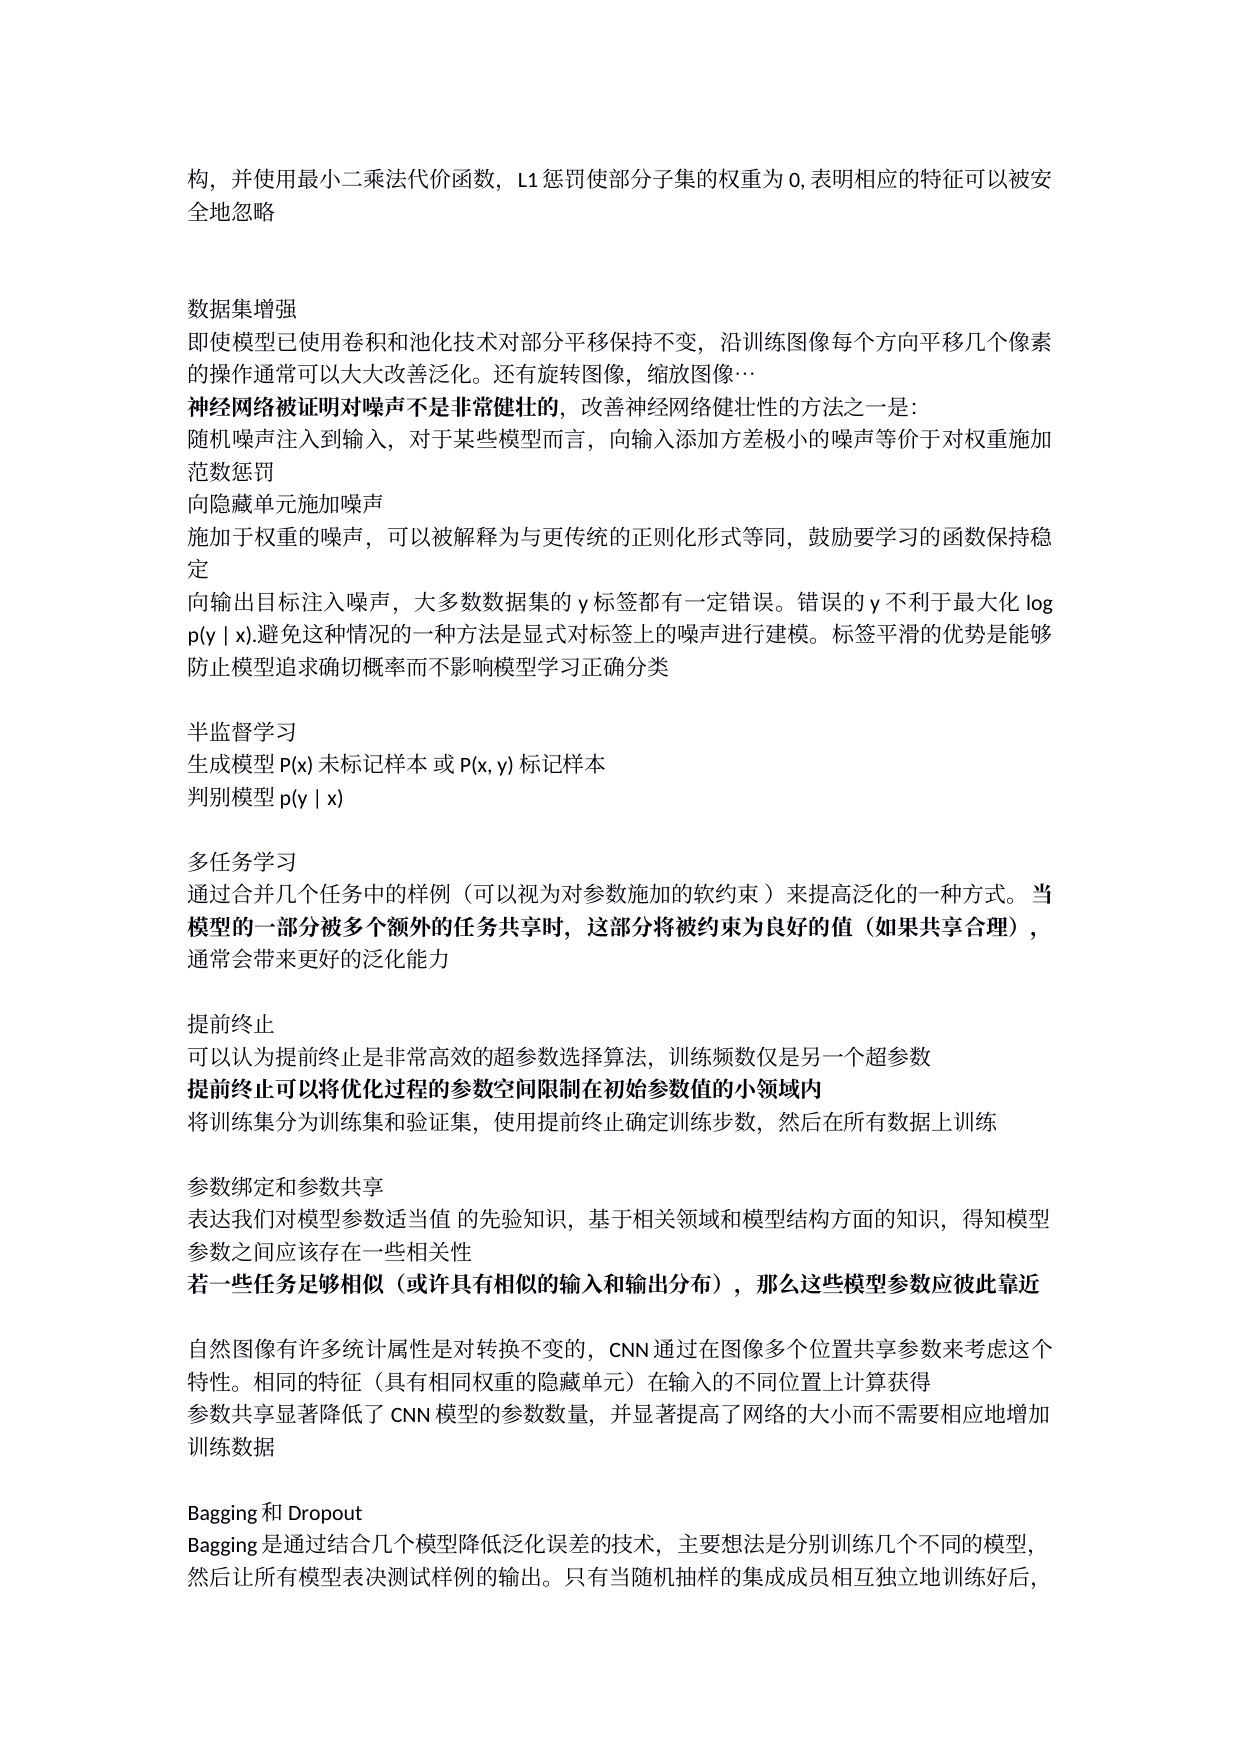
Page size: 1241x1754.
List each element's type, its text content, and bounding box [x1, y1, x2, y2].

text 可以认为提前终止是非常高效的超参数选择算法，训练频数仅是另一个超参数 [187, 1039, 1053, 1072]
text 向隐藏单元施加噪声 [187, 487, 1053, 519]
text 随机噪声注入到输入，对于某些模型而言，向输入添加方差极小的噪声等价于对权重施加范数惩罚 [187, 422, 1053, 487]
text 参数共享显著降低了CNN模型的参数数量，并显著提高了网络的大小而不需要相应地增加训练数据 [187, 1397, 1053, 1462]
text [187, 1527, 1053, 1592]
text 若一些任务足够相似（或许具有相似的输入和输出分布），那么这些模型参数应彼此靠近 [187, 1267, 1053, 1299]
text 判别模型p(y | x) [187, 779, 1053, 812]
text 生成模型P(x) 未标记样本 或P(x, y) 标记样本 [187, 747, 1053, 779]
text 即使模型已使用卷积和池化技术对部分平移保持不变，沿训练图像每个方向平移几个像素的操作通常可以大大改善泛化。还有旋转图像，缩放图像… [187, 324, 1053, 389]
text 向输出目标注入噪声，大多数数据集的y标签都有一定错误。错误的y不利于最大化log p(y | x).避免这种情况的一种方法是显式对标签上的噪声进行建模。标签平滑的优势是能够防止模型追求确切概率而不影响模型学习正确分类 [187, 584, 1053, 682]
text 神经网络被证明对噪声不是非常健壮的，改善神经网络健壮性的方法之一是： [187, 389, 1053, 422]
text 将训练集分为训练集和验证集，使用提前终止确定训练步数，然后在所有数据上训练 [187, 1104, 1053, 1137]
text 表达我们对模型参数适当值 的先验知识，基于相关领域和模型结构方面的知识，得知模型参数之间应该存在一些相关性 [187, 1202, 1053, 1267]
text 提前终止 [187, 1007, 1053, 1039]
text 提前终止可以将优化过程的参数空间限制在初始参数值的小领域内 [187, 1072, 1053, 1104]
text 自然图像有许多统计属性是对转换不变的，CNN通过在图像多个位置共享参数来考虑这个特性。相同的特征（具有相同权重的隐藏单元）在输入的不同位置上计算获得 [187, 1332, 1053, 1397]
text 通过合并几个任务中的样例（可以视为对参数施加的软约束 ）来提高泛化的一种方式。当模型的一部分被多个额外的任务共享时，这部分将被约束为良好的值（如果共享合理），通常会带来更好的泛化能力 [187, 877, 1053, 974]
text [187, 162, 1053, 227]
text 施加于权重的噪声，可以被解释为与更传统的正则化形式等同，鼓励要学习的函数保持稳定 [187, 519, 1053, 584]
text Bagging和Dropout [187, 1494, 1053, 1527]
text 半监督学习 [187, 714, 1053, 747]
text 数据集增强 [187, 292, 1053, 324]
text 多任务学习 [187, 844, 1053, 877]
text 参数绑定和参数共享 [187, 1169, 1053, 1202]
